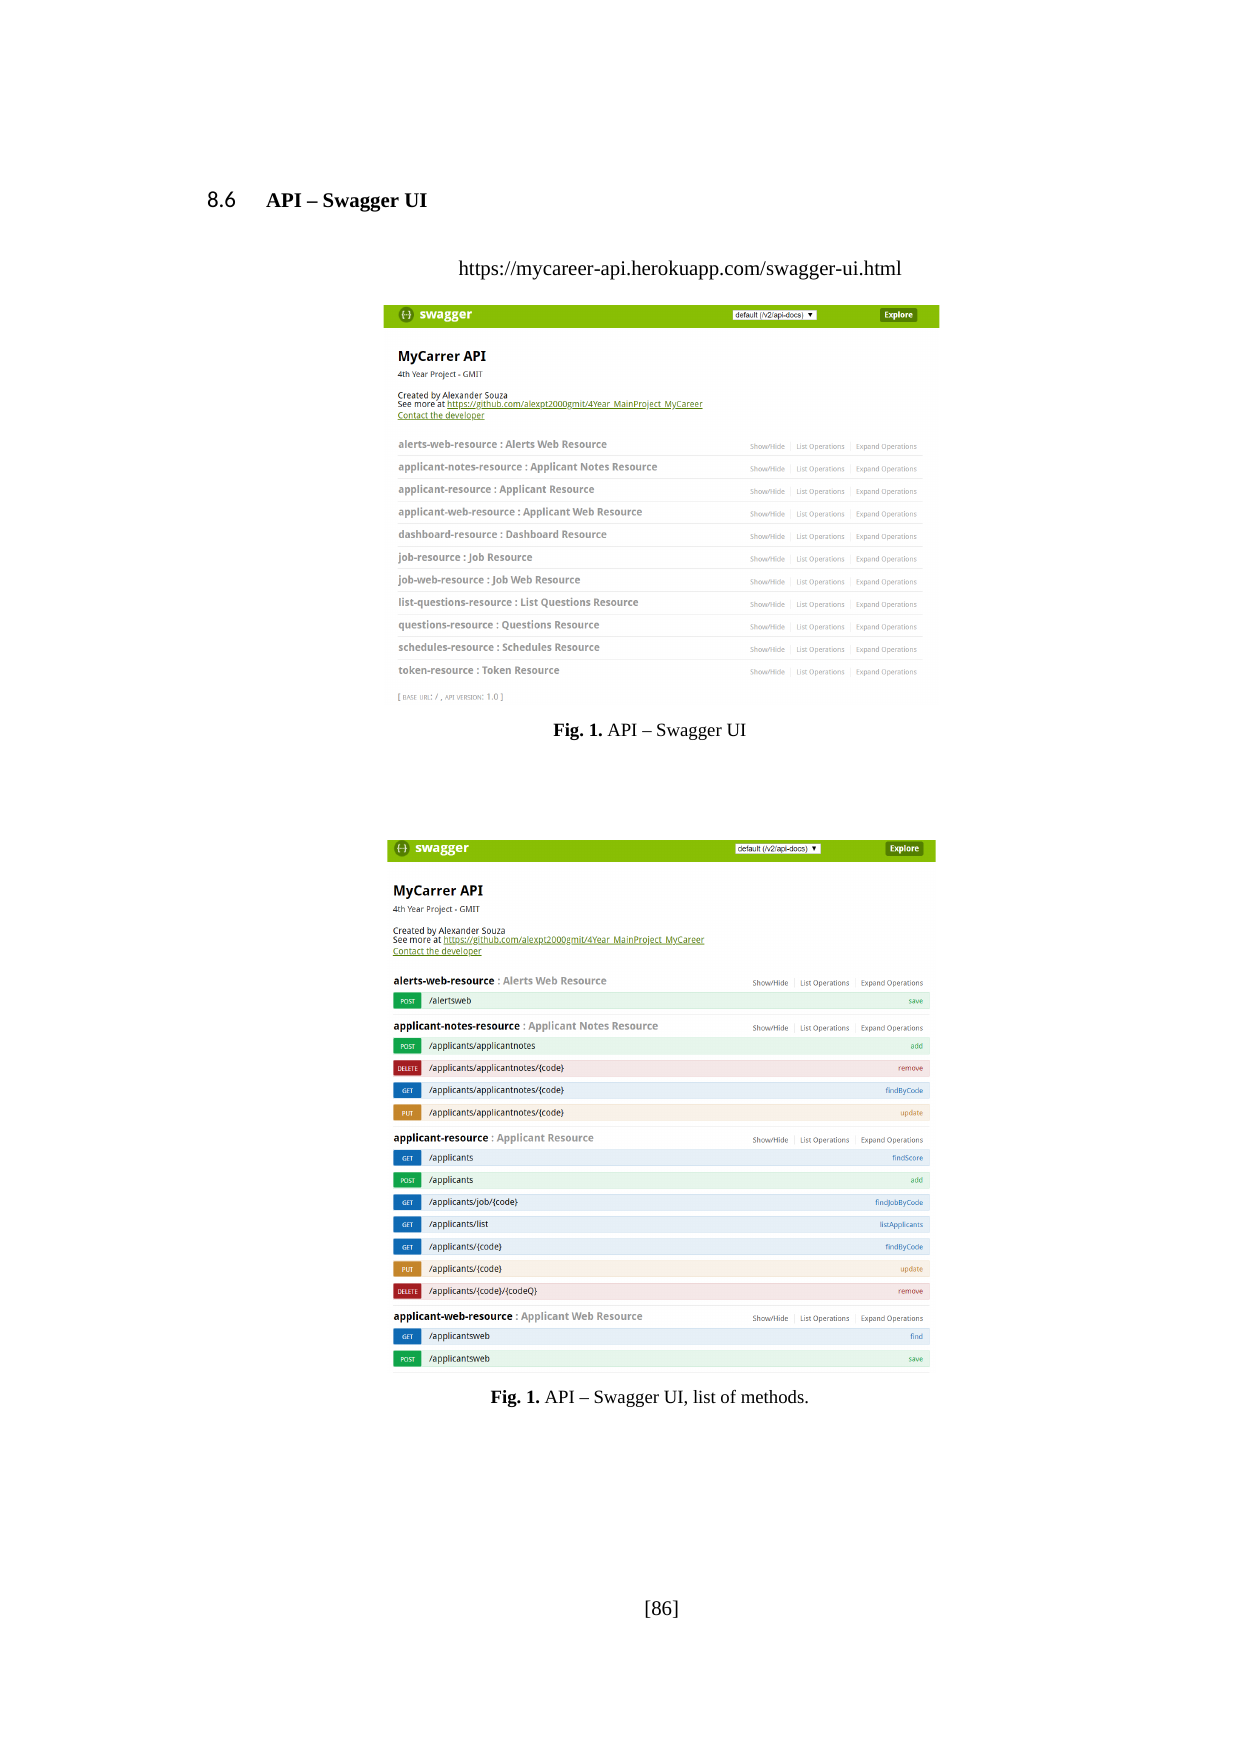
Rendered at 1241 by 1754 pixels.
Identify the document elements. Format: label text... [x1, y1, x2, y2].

text Fig. 112. API – Swagger UI, list of methods. [207, 1385, 1092, 1408]
picture [387, 840, 936, 1373]
picture [383, 305, 940, 705]
text https://mycareer-api.herokuapp.com/swagger-ui.html [268, 255, 1092, 280]
subtitle API – Swagger UI [207, 185, 1092, 213]
text Fig. 111. API – Swagger UI [207, 717, 1092, 740]
